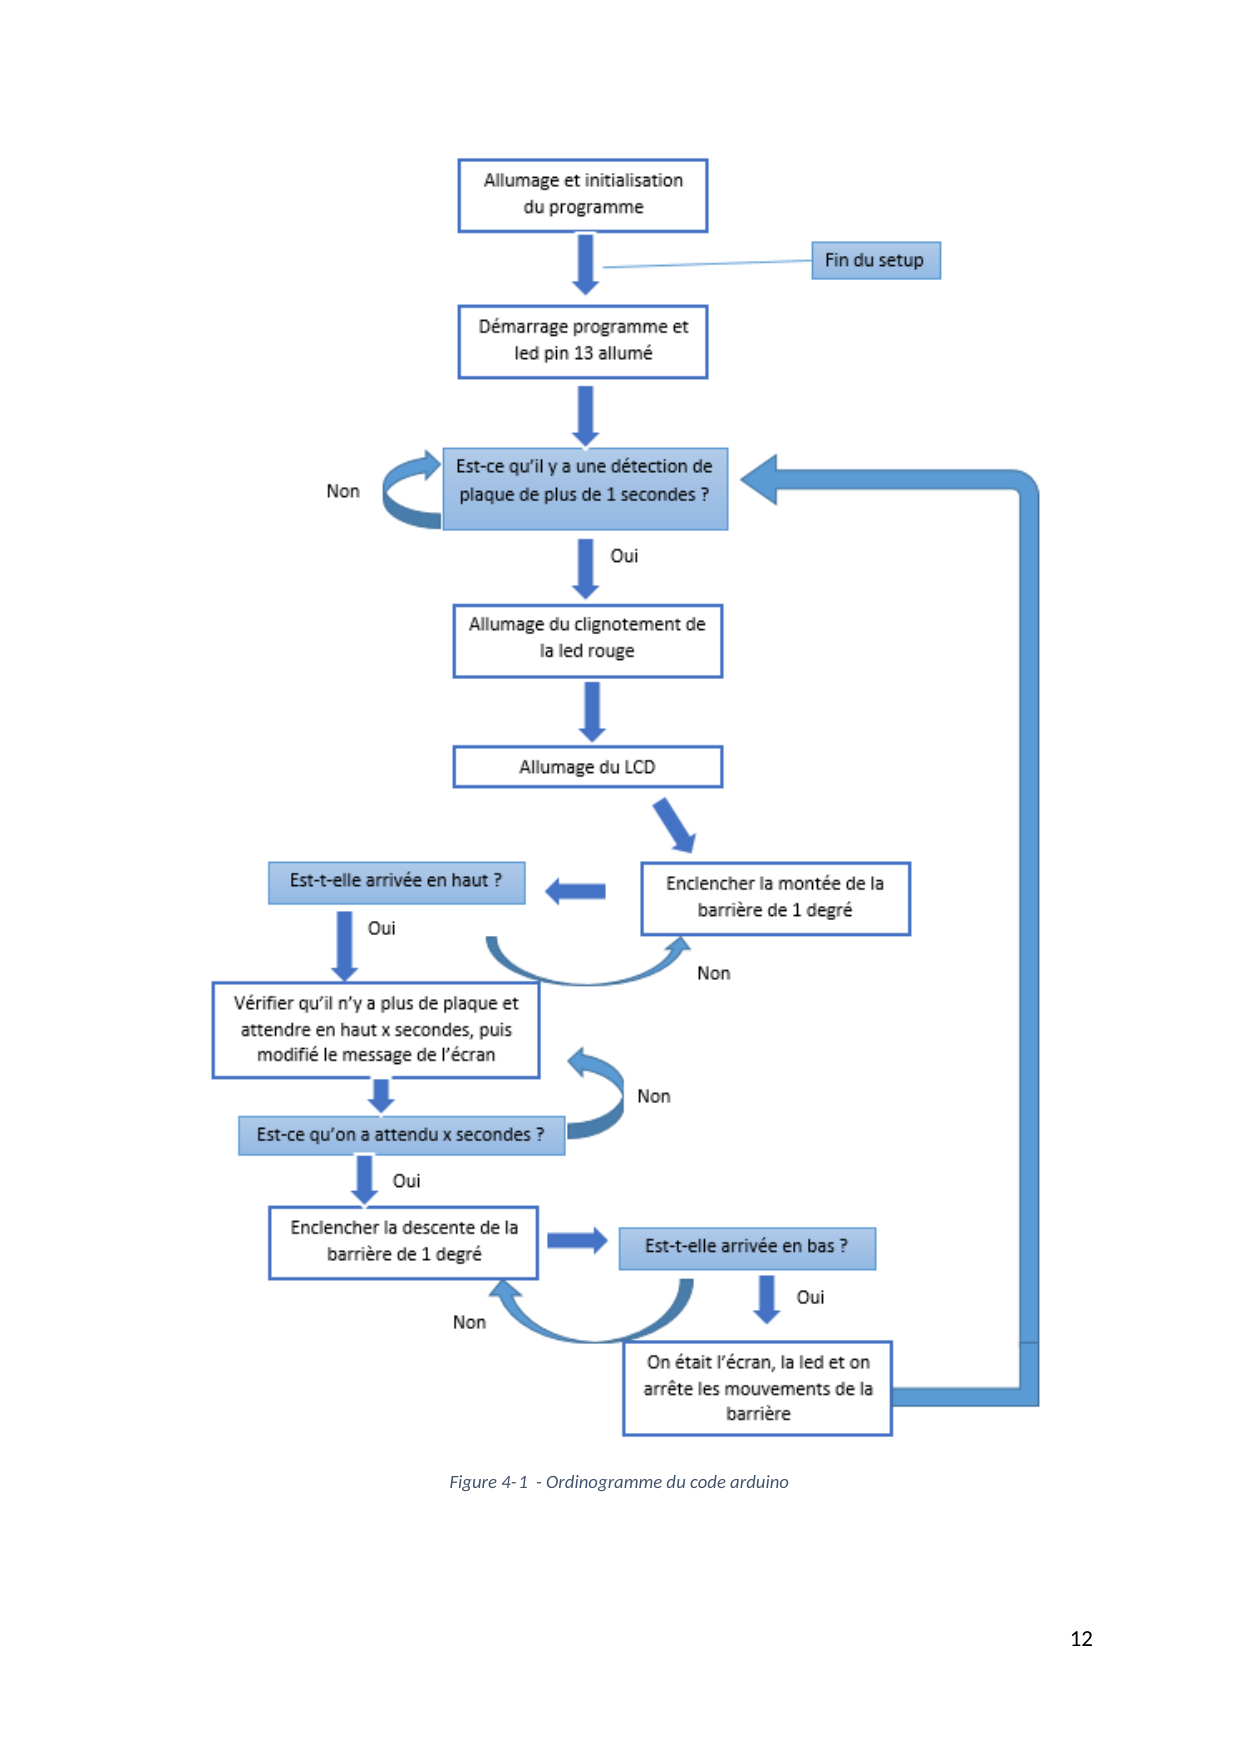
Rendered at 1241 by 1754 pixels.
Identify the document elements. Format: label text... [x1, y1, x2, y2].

text Figure ‎4-1 - Ordinogramme du code arduino [148, 1470, 1093, 1493]
picture [187, 147, 1053, 1452]
